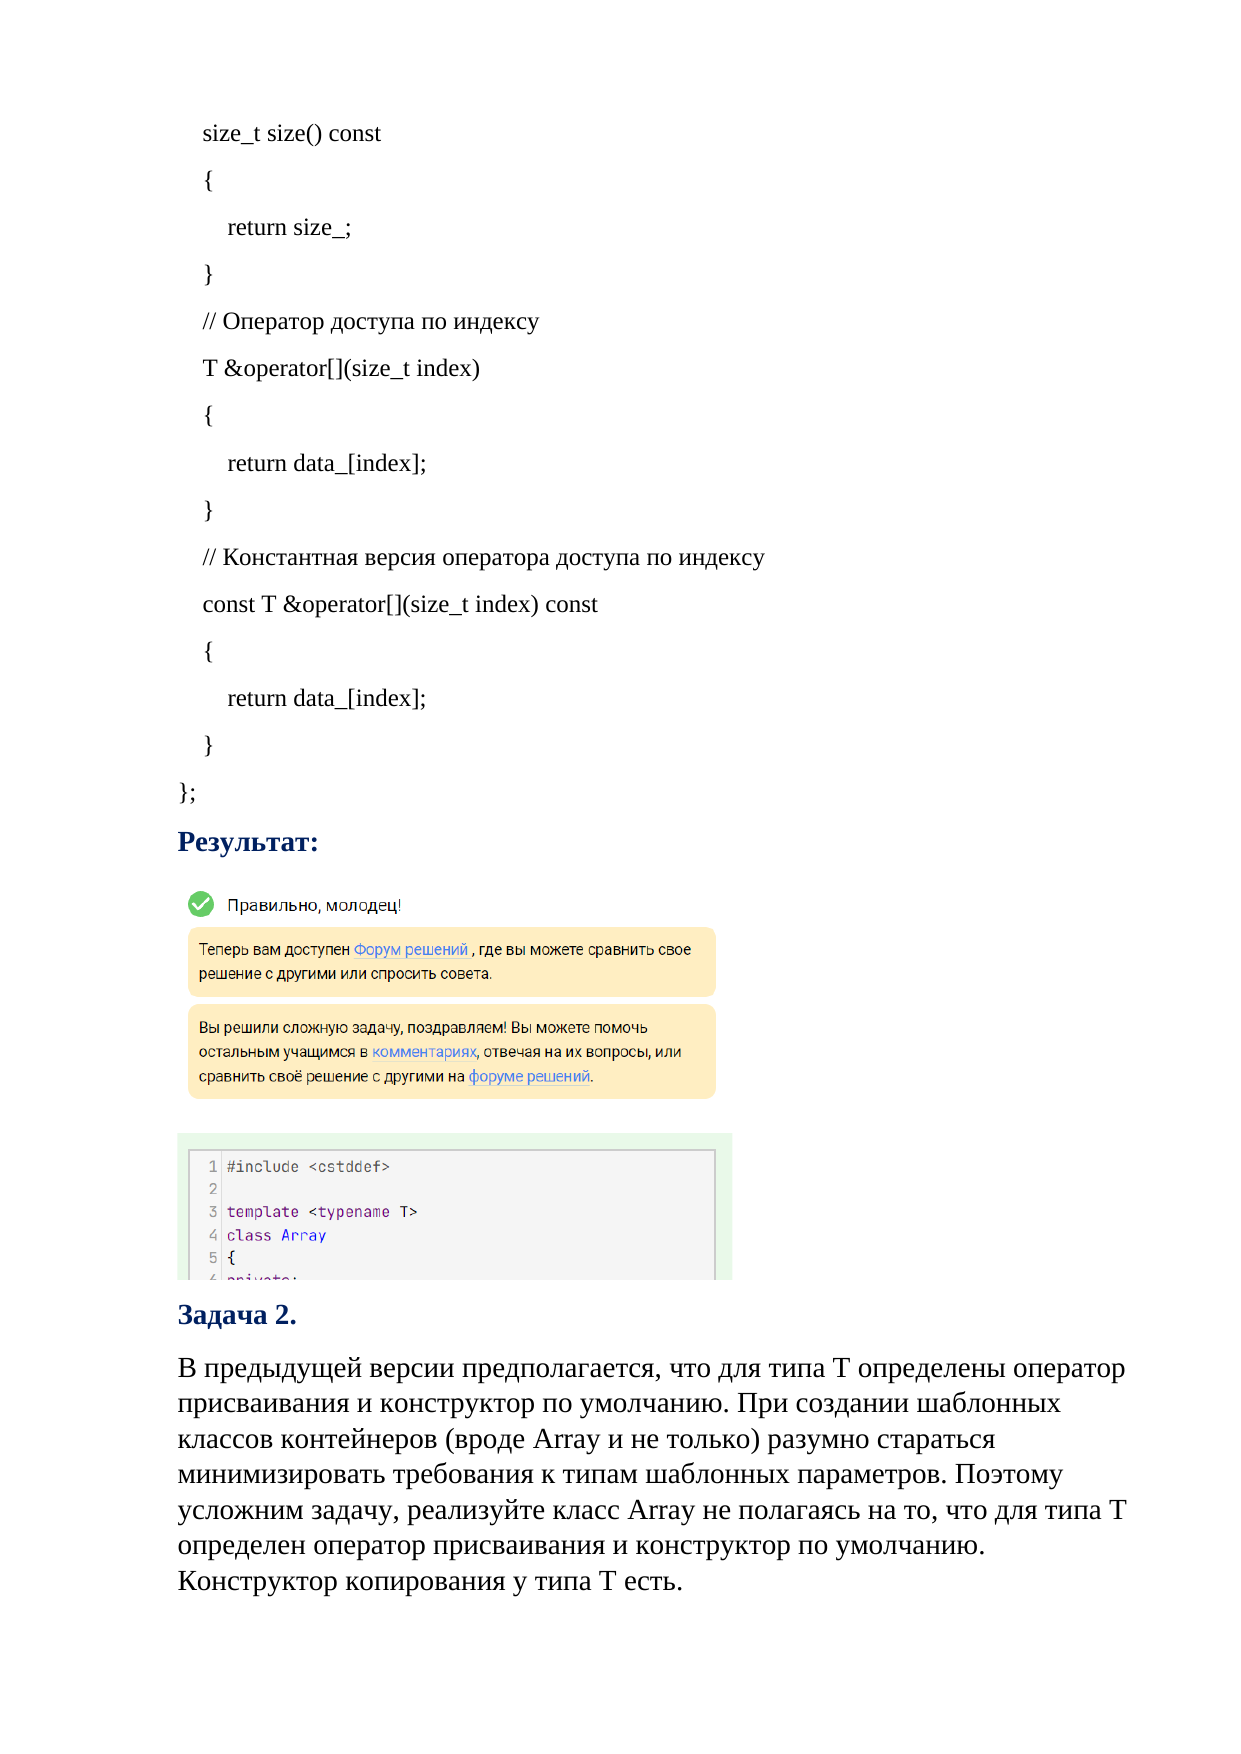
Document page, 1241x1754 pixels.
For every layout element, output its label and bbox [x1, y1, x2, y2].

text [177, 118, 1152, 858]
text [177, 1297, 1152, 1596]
picture [177, 876, 733, 1280]
